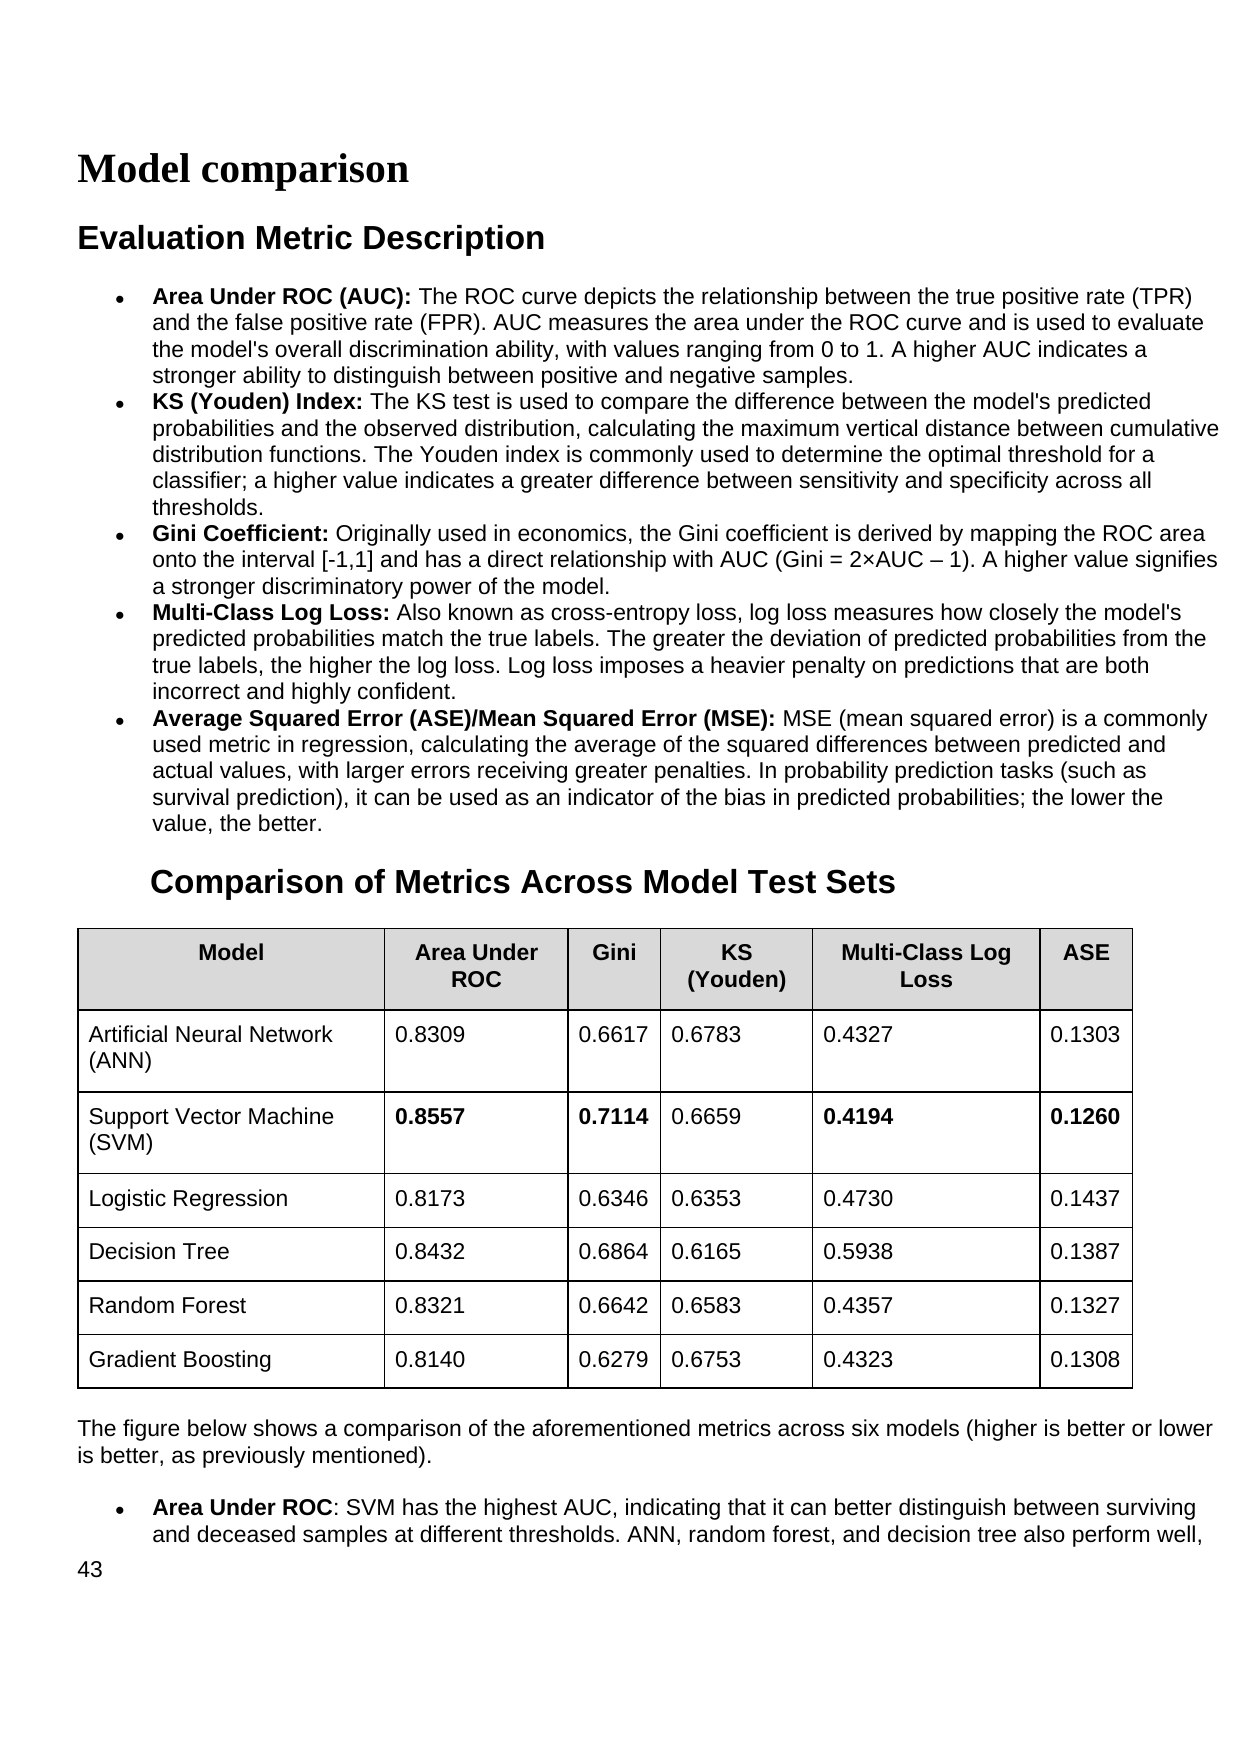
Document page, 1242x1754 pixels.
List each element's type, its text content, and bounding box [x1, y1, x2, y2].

list Area Under ROC (AUC): The ROC curve depicts the relationship between the true positive rate (TPR) and the false positive rate (FPR). AUC measures the area under the ROC curve and is used to evaluate the model's overall discrimination ability, with values ranging from 0 to 1. A higher AUC indicates a stronger ability to distinguish between positive and negative samples. [114, 283, 1223, 388]
subtitle Model comparison [77, 144, 1223, 192]
table_cell 0.8140 [385, 1335, 567, 1387]
table_cell 0.1308 [1041, 1335, 1132, 1387]
table_cell 0.6165 [661, 1228, 812, 1280]
table_cell 0.6279 [569, 1335, 660, 1387]
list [114, 1494, 1223, 1547]
table_cell Logistic Regression [79, 1174, 384, 1226]
table_cell 0.1327 [1041, 1282, 1132, 1334]
table_cell 0.1437 [1041, 1174, 1132, 1226]
list Average Squared Error (ASE)/Mean Squared Error (MSE): MSE (mean squared error) is a commonly used metric in regression, calculating the average of the squared differences between predicted and actual values, with larger errors receiving greater penalties. In probability prediction tasks (such as survival prediction), it can be used as an indicator of the bias in predicted probabilities; the lower the value, the better. [114, 704, 1223, 836]
table_cell 0.5938 [813, 1228, 1039, 1280]
table_cell 0.8309 [385, 1011, 567, 1091]
table_cell 0.8432 [385, 1228, 567, 1280]
subtitle Evaluation Metric Description [77, 218, 1223, 256]
table_cell 0.1387 [1041, 1228, 1132, 1280]
table_cell 0.6617 [569, 1011, 660, 1091]
table_header Multi‑Class Log Loss [813, 929, 1039, 1009]
table_cell 0.1260 [1041, 1093, 1132, 1173]
table_cell 0.4194 [813, 1093, 1039, 1173]
table_cell 0.6642 [569, 1282, 660, 1334]
table_cell Decision Tree [79, 1228, 384, 1280]
table_cell 0.6753 [661, 1335, 812, 1387]
table_cell Artificial Neural Network (ANN) [79, 1011, 384, 1091]
table_cell 0.1303 [1041, 1011, 1132, 1091]
table_cell Random Forest [79, 1282, 384, 1334]
table_cell 0.8557 [385, 1093, 567, 1173]
table_cell 0.4327 [813, 1011, 1039, 1091]
list KS (Youden) Index: The KS test is used to compare the difference between the model's predicted probabilities and the observed distribution, calculating the maximum vertical distance between cumulative distribution functions. The Youden index is commonly used to determine the optimal threshold for a classifier; a higher value indicates a greater difference between sensitivity and specificity across all thresholds. [114, 388, 1223, 520]
table_cell 0.6583 [661, 1282, 812, 1334]
table_header Gini [569, 929, 660, 1009]
table_header Model [79, 929, 384, 1009]
text The figure below shows a comparison of the aforementioned metrics across six models (higher is better or lower is better, as previously mentioned). [77, 1415, 1223, 1468]
table_cell Support Vector Machine (SVM) [79, 1093, 384, 1173]
table_cell 0.6783 [661, 1011, 812, 1091]
table_cell 0.7114 [569, 1093, 660, 1173]
table_cell 0.6353 [661, 1174, 812, 1226]
table_header Area Under ROC [385, 929, 567, 1009]
table_cell 0.4730 [813, 1174, 1039, 1226]
list Multi-Class Log Loss: Also known as cross-entropy loss, log loss measures how closely the model's predicted probabilities match the true labels. The greater the deviation of predicted probabilities from the true labels, the higher the log loss. Log loss imposes a heavier penalty on predictions that are both incorrect and highly confident. [114, 599, 1223, 704]
table_header ASE [1041, 929, 1132, 1009]
list Gini Coefficient: Originally used in economics, the Gini coefficient is derived by mapping the ROC area onto the interval [-1,1] and has a direct relationship with AUC (Gini = 2×AUC – 1). A higher value signifies a stronger discriminatory power of the model. [114, 520, 1223, 599]
table_cell 0.6659 [661, 1093, 812, 1173]
table_header KS (Youden) [661, 929, 812, 1009]
table_cell Gradient Boosting [79, 1335, 384, 1387]
table_cell 0.8321 [385, 1282, 567, 1334]
table_cell 0.6346 [569, 1174, 660, 1226]
subtitle Comparison of Metrics Across Model Test Sets [150, 863, 1223, 901]
table_cell 0.4357 [813, 1282, 1039, 1334]
table_cell 0.4323 [813, 1335, 1039, 1387]
table_cell 0.8173 [385, 1174, 567, 1226]
table_cell 0.6864 [569, 1228, 660, 1280]
